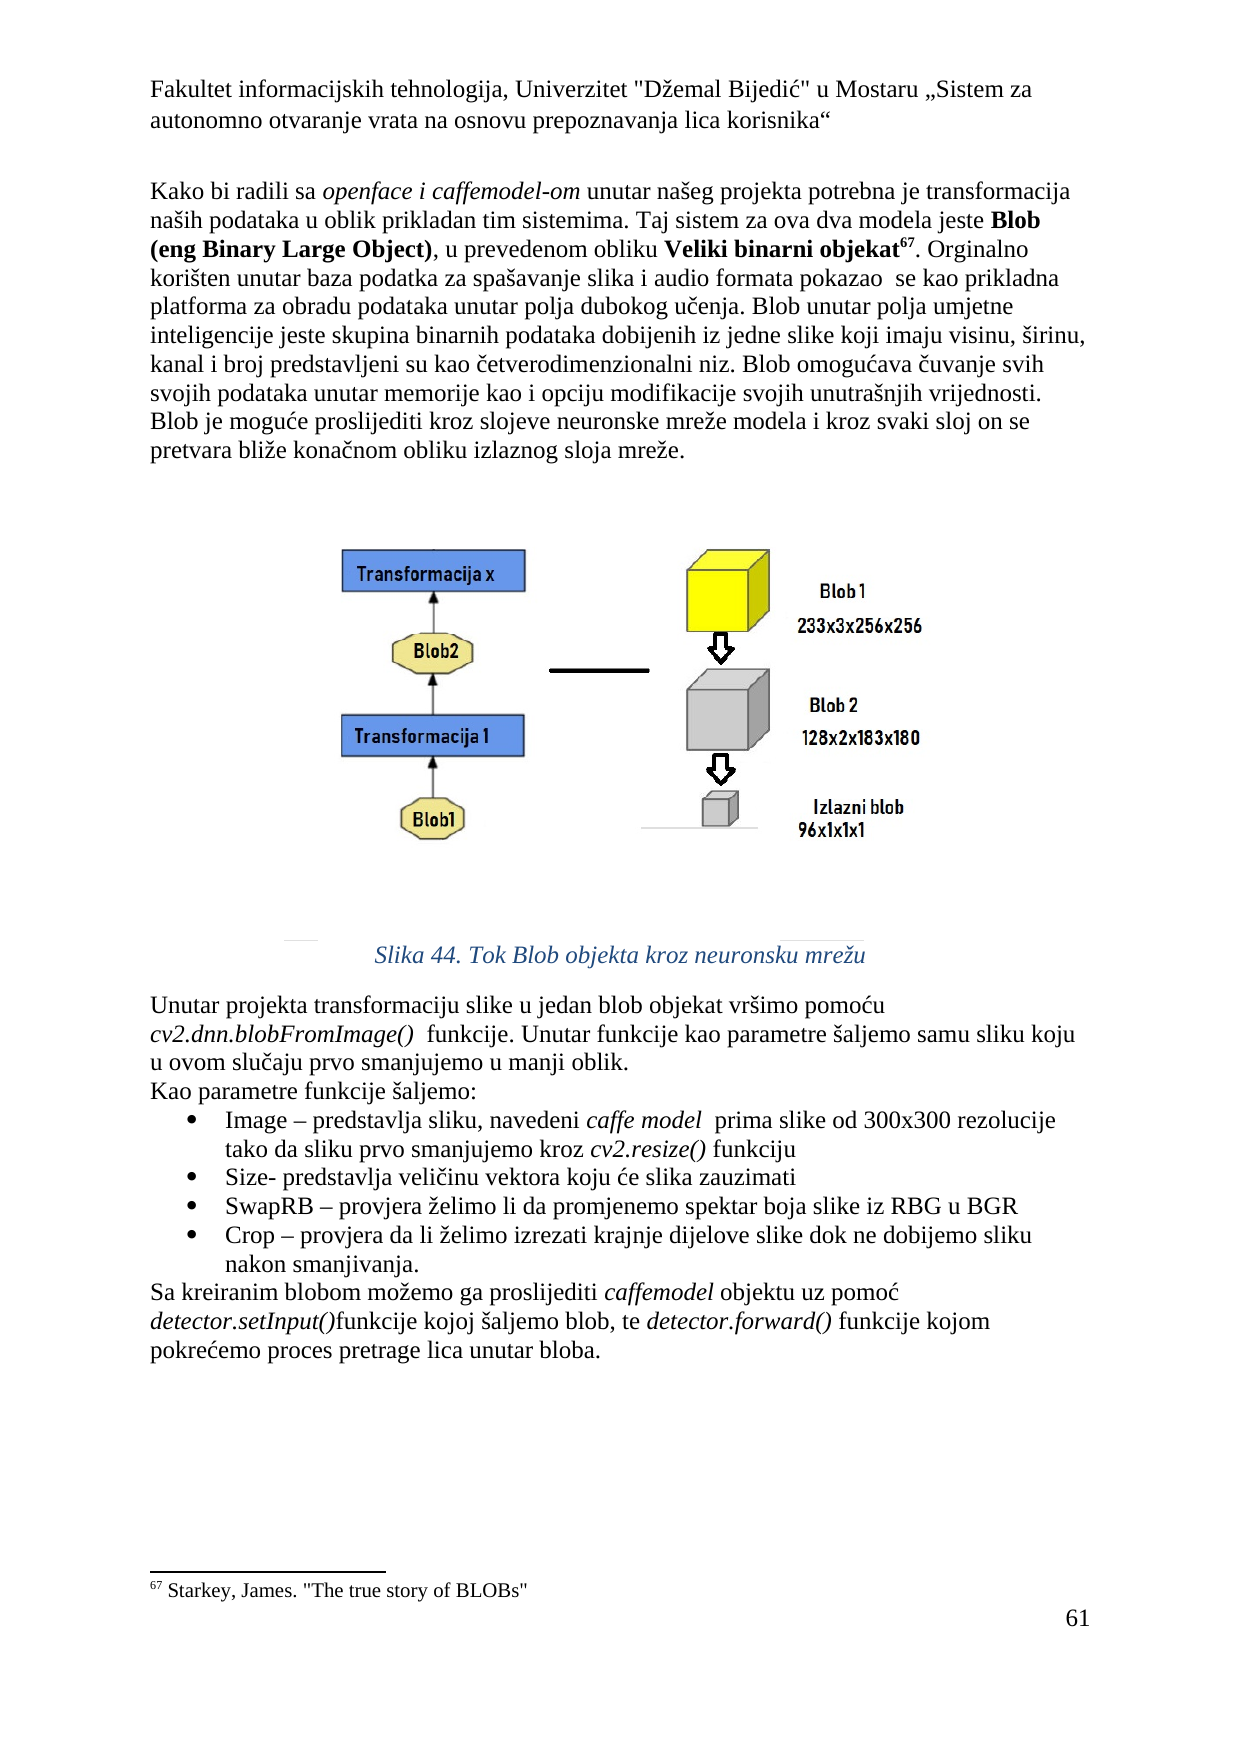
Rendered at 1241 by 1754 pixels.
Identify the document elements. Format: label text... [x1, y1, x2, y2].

list Size- predstavlja veličinu vektora koju će slika zauzimati [187, 1162, 1090, 1191]
list SwapRB – provjera želimo li da promjenemo spektar boja slike iz RBG u BGR [187, 1191, 1090, 1220]
text Kako bi radili sa openface i caffemodel-om unutar našeg projekta potrebna je transformacija naših podataka u oblik prikladan tim sistemima. Taj sistem za ova dva modela jeste Blob (eng Binary Large Object), u prevedenom obliku Veliki binarni objekat. Orginalno korišten unutar baza podatka za spašavanje slika i audio formata pokazao se kao prikladna platforma za obradu podataka unutar polja dubokog učenja. Blob unutar polja umjetne inteligencije jeste skupina binarnih podataka dobijenih iz jedne slike koji imaju visinu, širinu, kanal i broj predstavljeni su kao četverodimenzionalni niz. Blob omogućava čuvanje svih svojih podataka unutar memorije kao i opciju modifikacije svojih unutrašnjih vrijednosti. Blob je moguće proslijediti kroz slojeve neuronske mreže modela i kroz svaki sloj on se pretvara bliže konačnom obliku izlaznog sloja mreže. [150, 176, 1090, 464]
list Image – predstavlja sliku, navedeni caffe model prima slike od 300x300 rezolucije tako da sliku prvo smanjujemo kroz cv2.resize() funkciju [187, 1105, 1090, 1162]
text Kao parametre funkcije šaljemo: [150, 1076, 1090, 1105]
text Slika 44. Tok Blob objekta kroz neuronsku mrežu [150, 940, 1090, 969]
text Sa kreiranim blobom možemo ga proslijediti caffemodel objektu uz pomoć detector.setInput()funkcije kojoj šaljemo blob, te detector.forward() funkcije kojom pokrećemo proces pretrage lica unutar bloba. [150, 1277, 1090, 1364]
list Crop – provjera da li želimo izrezati krajnje dijelove slike dok ne dobijemo sliku nakon smanjivanja. [187, 1220, 1090, 1277]
text Unutar projekta transformaciju slike u jedan blob objekat vršimo pomoću cv2.dnn.blobFromImage() funkcije. Unutar funkcije kao parametre šaljemo samu sliku koju u ovom slučaju prvo smanjujemo u manji oblik. [150, 990, 1090, 1076]
picture [284, 490, 957, 941]
